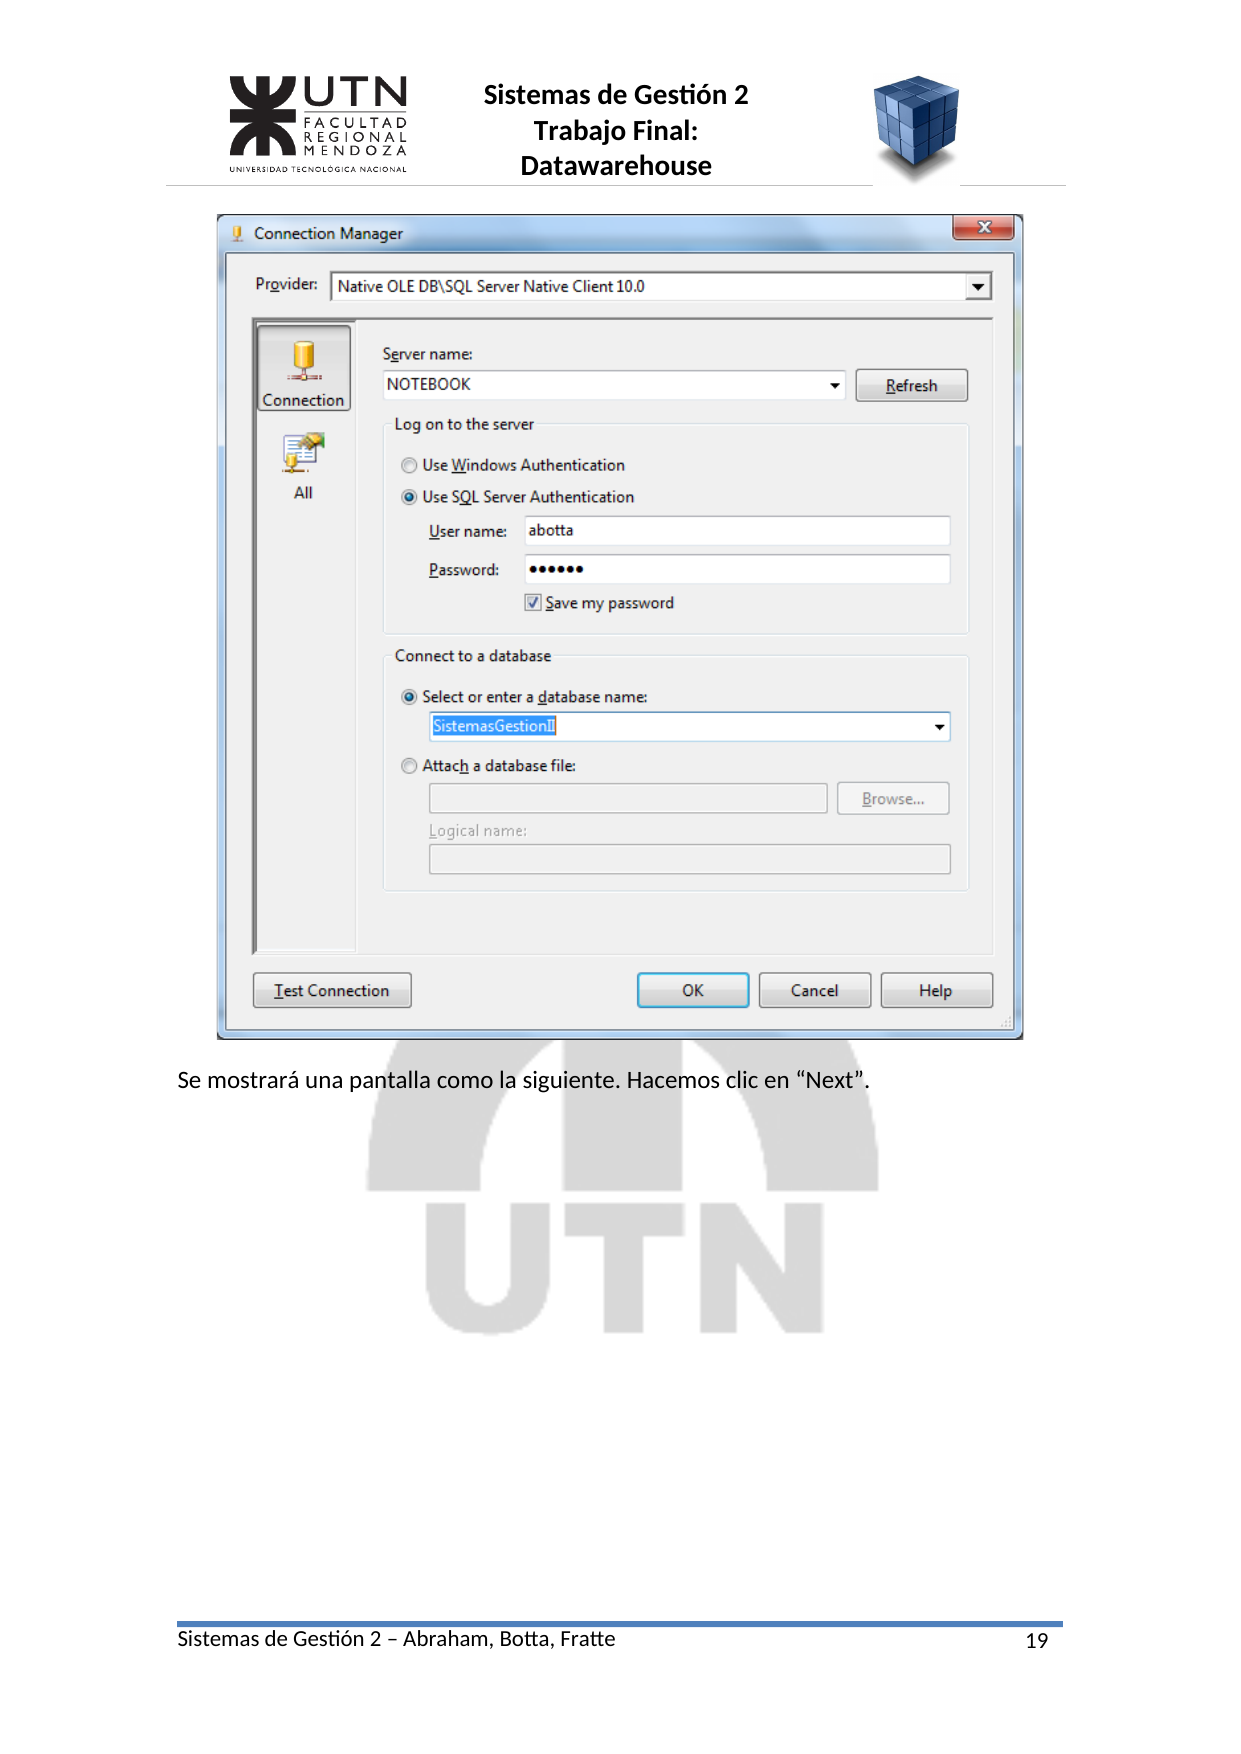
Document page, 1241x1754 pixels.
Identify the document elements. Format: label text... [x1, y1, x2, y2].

picture [223, 73, 409, 179]
text Se mostrará una pantalla como la siguiente. Hacemos clic en “Next”. [177, 1064, 1063, 1095]
picture [872, 73, 960, 186]
picture [216, 214, 1024, 1040]
